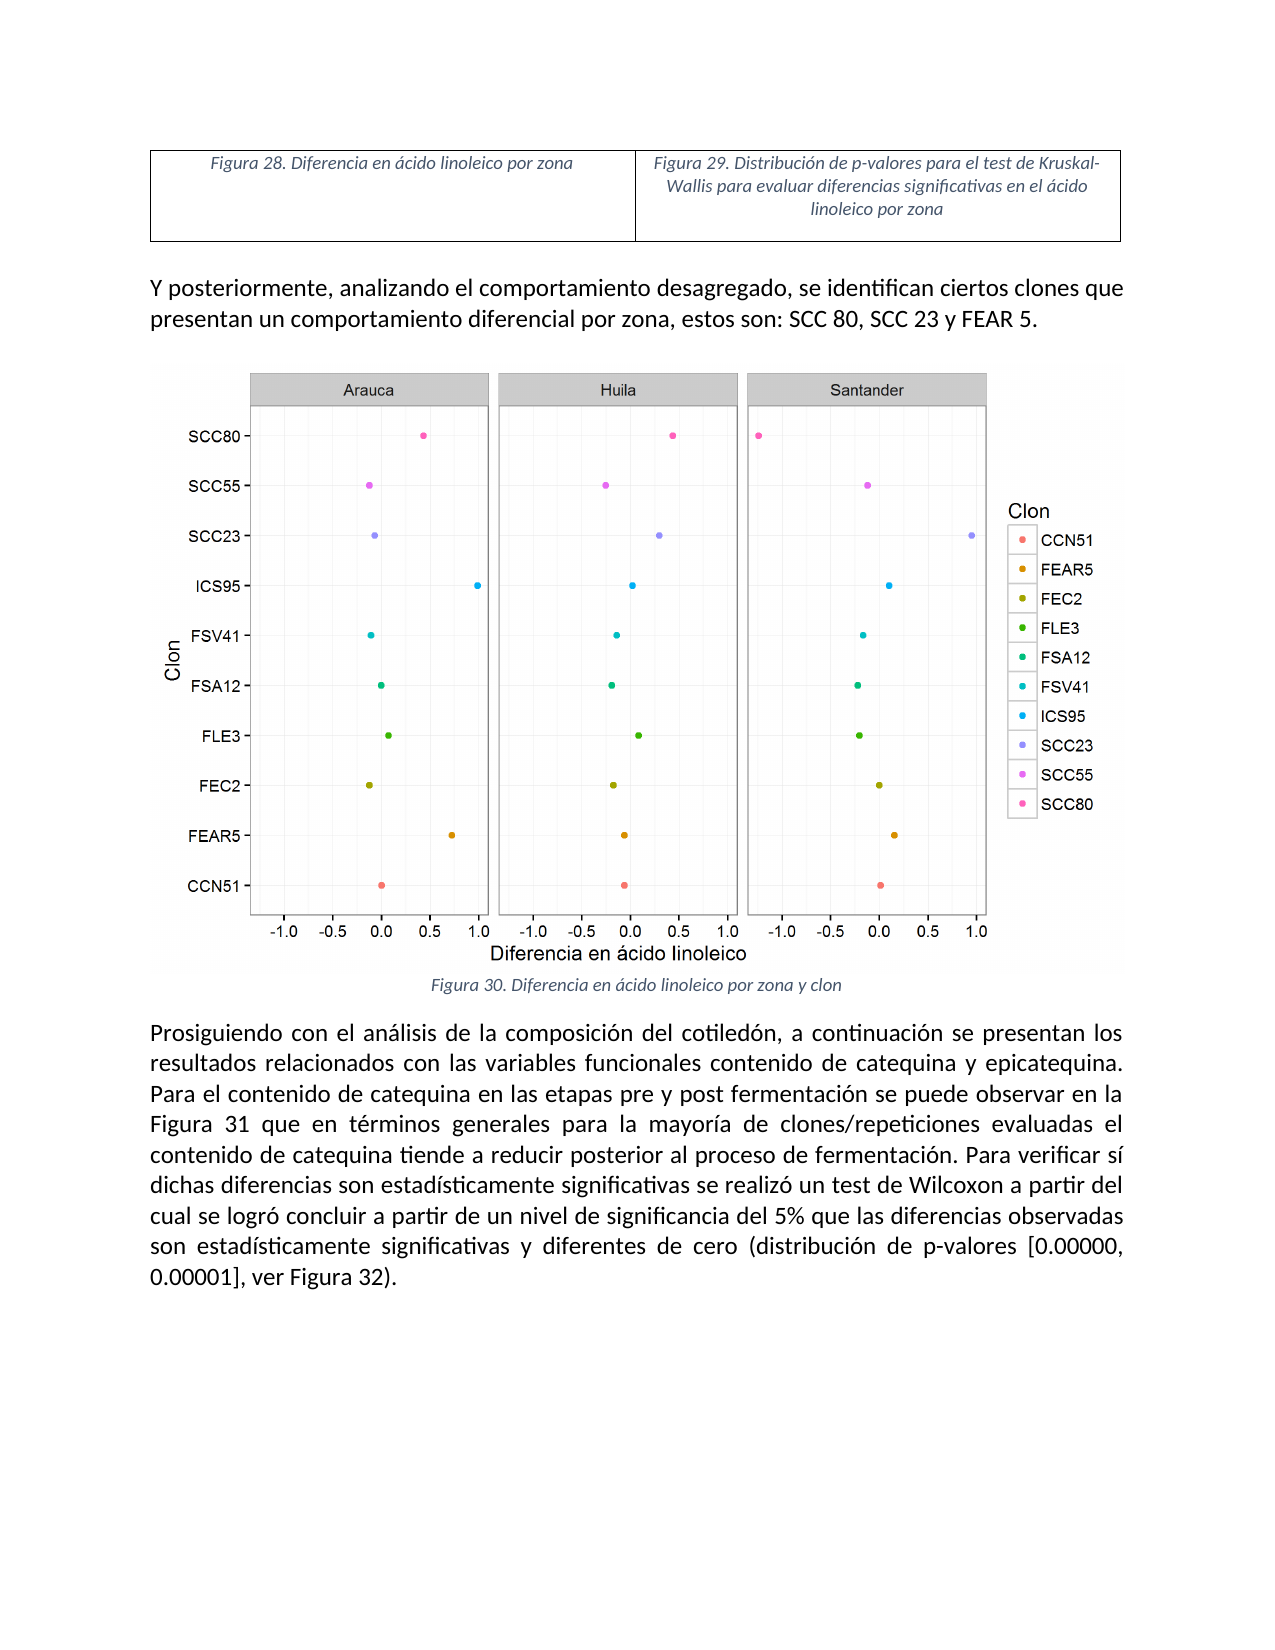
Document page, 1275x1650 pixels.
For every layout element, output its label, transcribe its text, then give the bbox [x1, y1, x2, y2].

text Prosiguiendo con el análisis de la composición del cotiledón, a continuación se presentan los resultados relacionados con las variables funcionales contenido de catequina y epicatequina. Para el contenido de catequina en las etapas pre y post fermentación se puede observar en la Figura 31 que en términos generales para la mayoría de clones/repeticiones evaluadas el contenido de catequina tiende a reducir posterior al proceso de fermentación. Para verificar sí dichas diferencias son estadísticamente significativas se realizó un test de Wilcoxon a partir del cual se logró concluir a partir de un nivel de significancia del 5% que las diferencias observadas son estadísticamente significativas y diferentes de cero (distribución de p-valores [0.00000, 0.00001], ver Figura 32). [150, 1017, 1125, 1292]
picture [150, 363, 1125, 974]
text Y posteriormente, analizando el comportamiento desagregado, se identifican ciertos clones que presentan un comportamiento diferencial por zona, estos son: SCC 80, SCC 23 y FEAR 5. [150, 272, 1125, 333]
table_header Figura 29. Distribución de p-valores para el test de Kruskal-Wallis para evaluar diferencias significativas en el ácido linoleico por zona [636, 151, 1120, 241]
table_header Figura 28. Diferencia en ácido linoleico por zona [151, 151, 635, 241]
text Figura 30. Diferencia en ácido linoleico por zona y clon [150, 974, 1125, 996]
